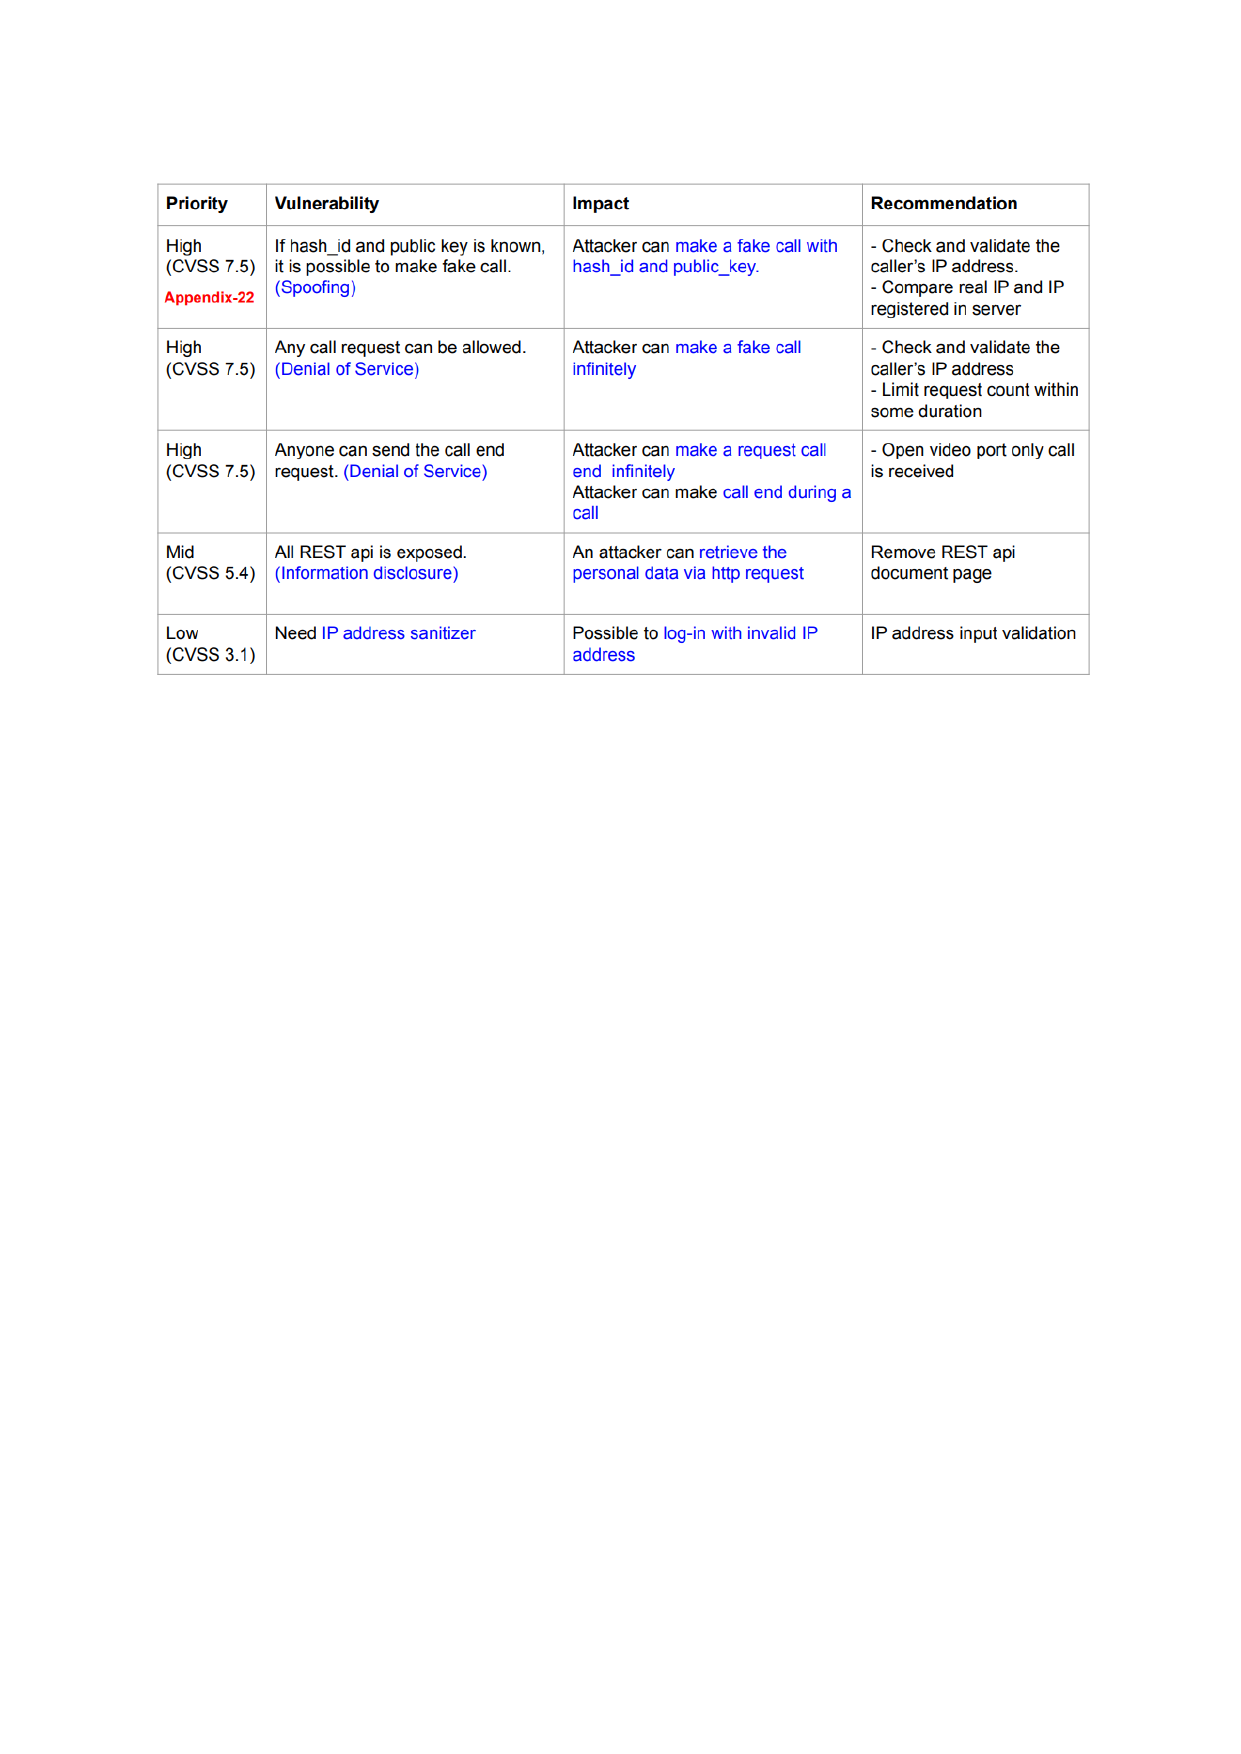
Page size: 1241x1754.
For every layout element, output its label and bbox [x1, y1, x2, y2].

picture [150, 177, 1091, 678]
